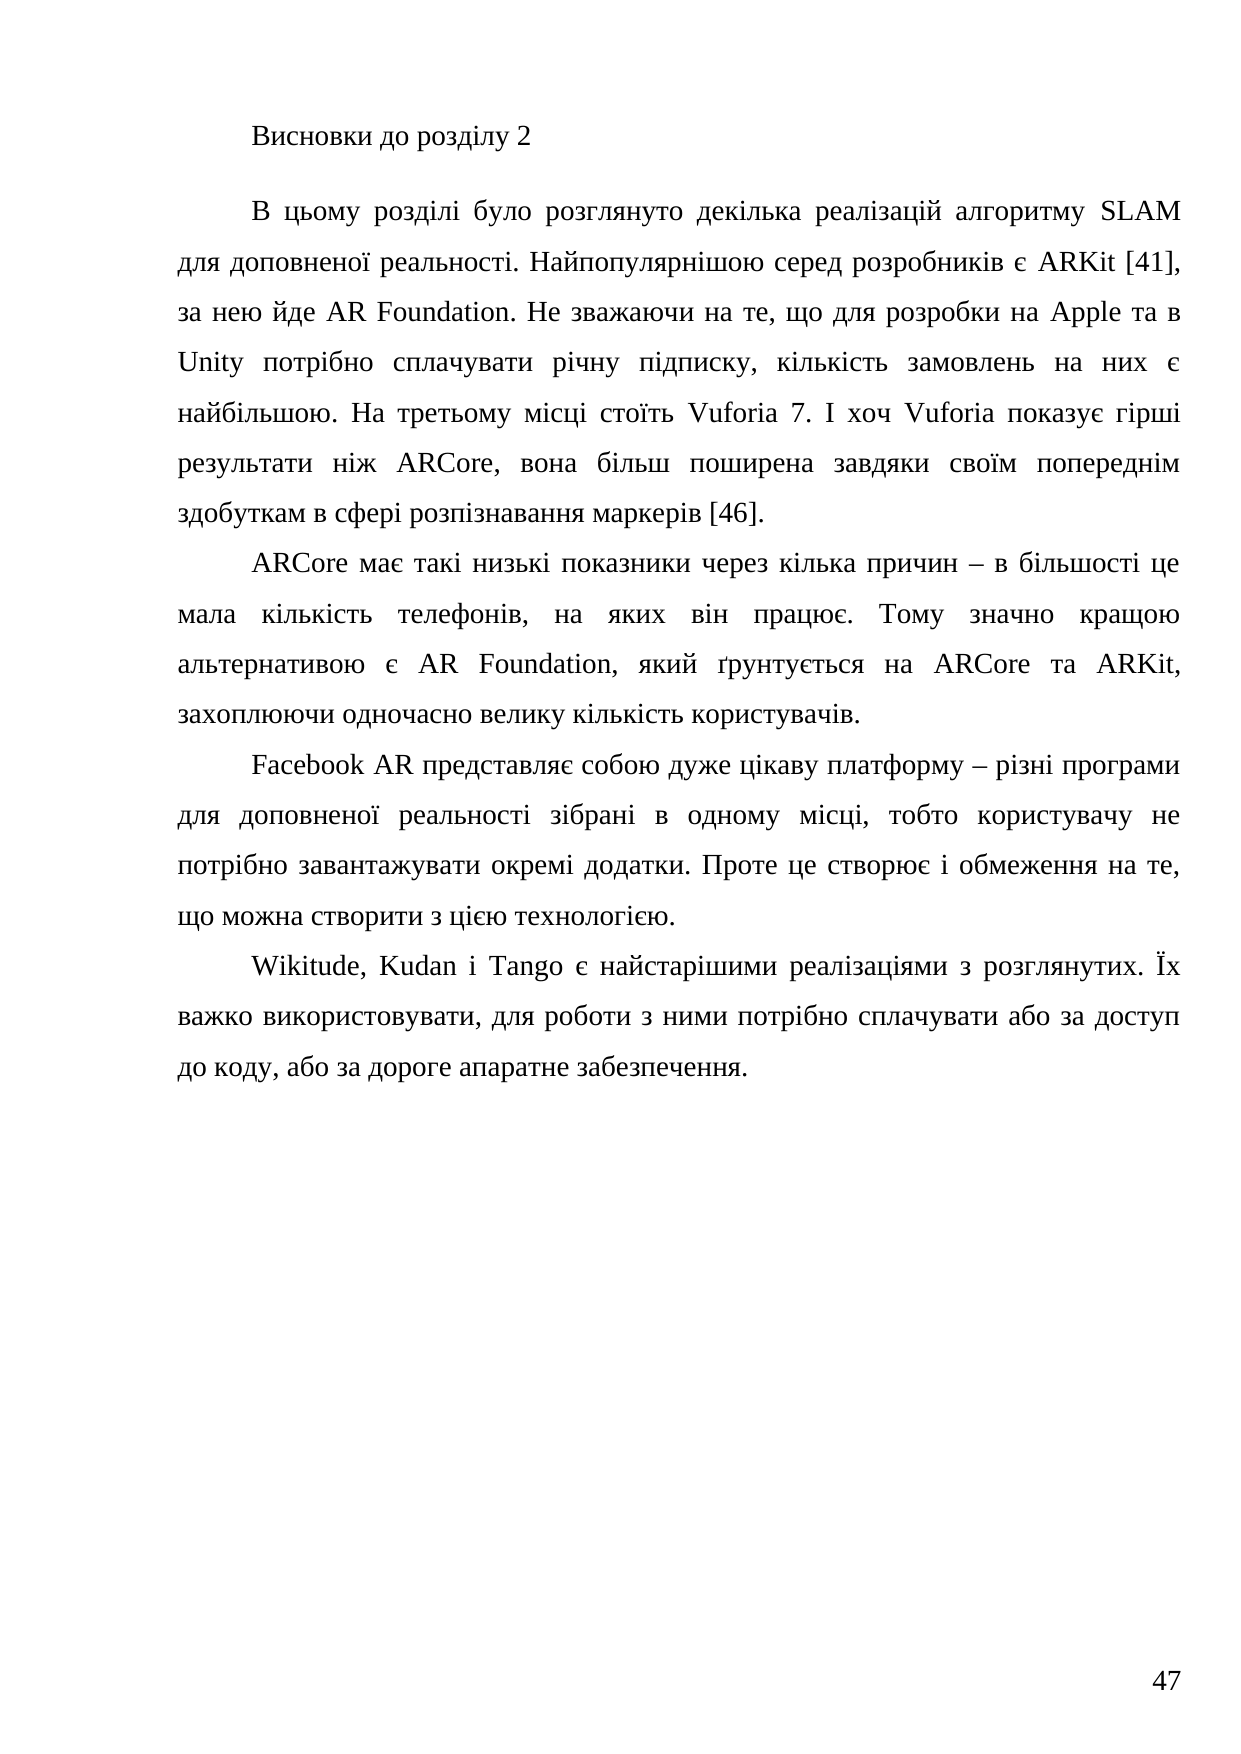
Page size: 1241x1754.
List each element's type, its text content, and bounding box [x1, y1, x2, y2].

text Wikitude, Kudan і Tango є найстарішими реалізаціями з розглянутих. Їх важко використовувати, для роботи з ними потрібно сплачувати або за доступ до коду, або за дороге апаратне забезпечення. [177, 948, 1181, 1082]
text В цьому розділі було розглянуто декілька реалізацій алгоритму SLAM для доповненої реальності. Найпопулярнішою серед розробників є ARKit [41], за нею йде AR Foundation. Не зважаючи на те, що для розробки на Apple та в Unity потрібно сплачувати річну підписку, кількість замовлень на них є найбільшою. На третьому місці стоїть Vuforia 7. І хоч Vuforia показує гірші результати ніж ARCore, вона більш поширена завдяки своїм попереднім здобуткам в сфері розпізнавання маркерів [46]. [177, 193, 1181, 529]
text ARCore має такі низькі показники через кілька причин – в більшості це мала кількість телефонів, на яких він працює. Тому значно кращою альтернативою є AR Foundation, який ґрунтується на ARCore та ARKit, захоплюючи одночасно велику кількість користувачів. [177, 546, 1181, 730]
subtitle Висновки до розділу 2 [177, 118, 1181, 152]
text Facebook AR представляє собою дуже цікаву платформу – різні програми для доповненої реальності зібрані в одному місці, тобто користувачу не потрібно завантажувати окремі додатки. Проте це створює і обмеження на те, що можна створити з цією технологією. [177, 747, 1181, 931]
